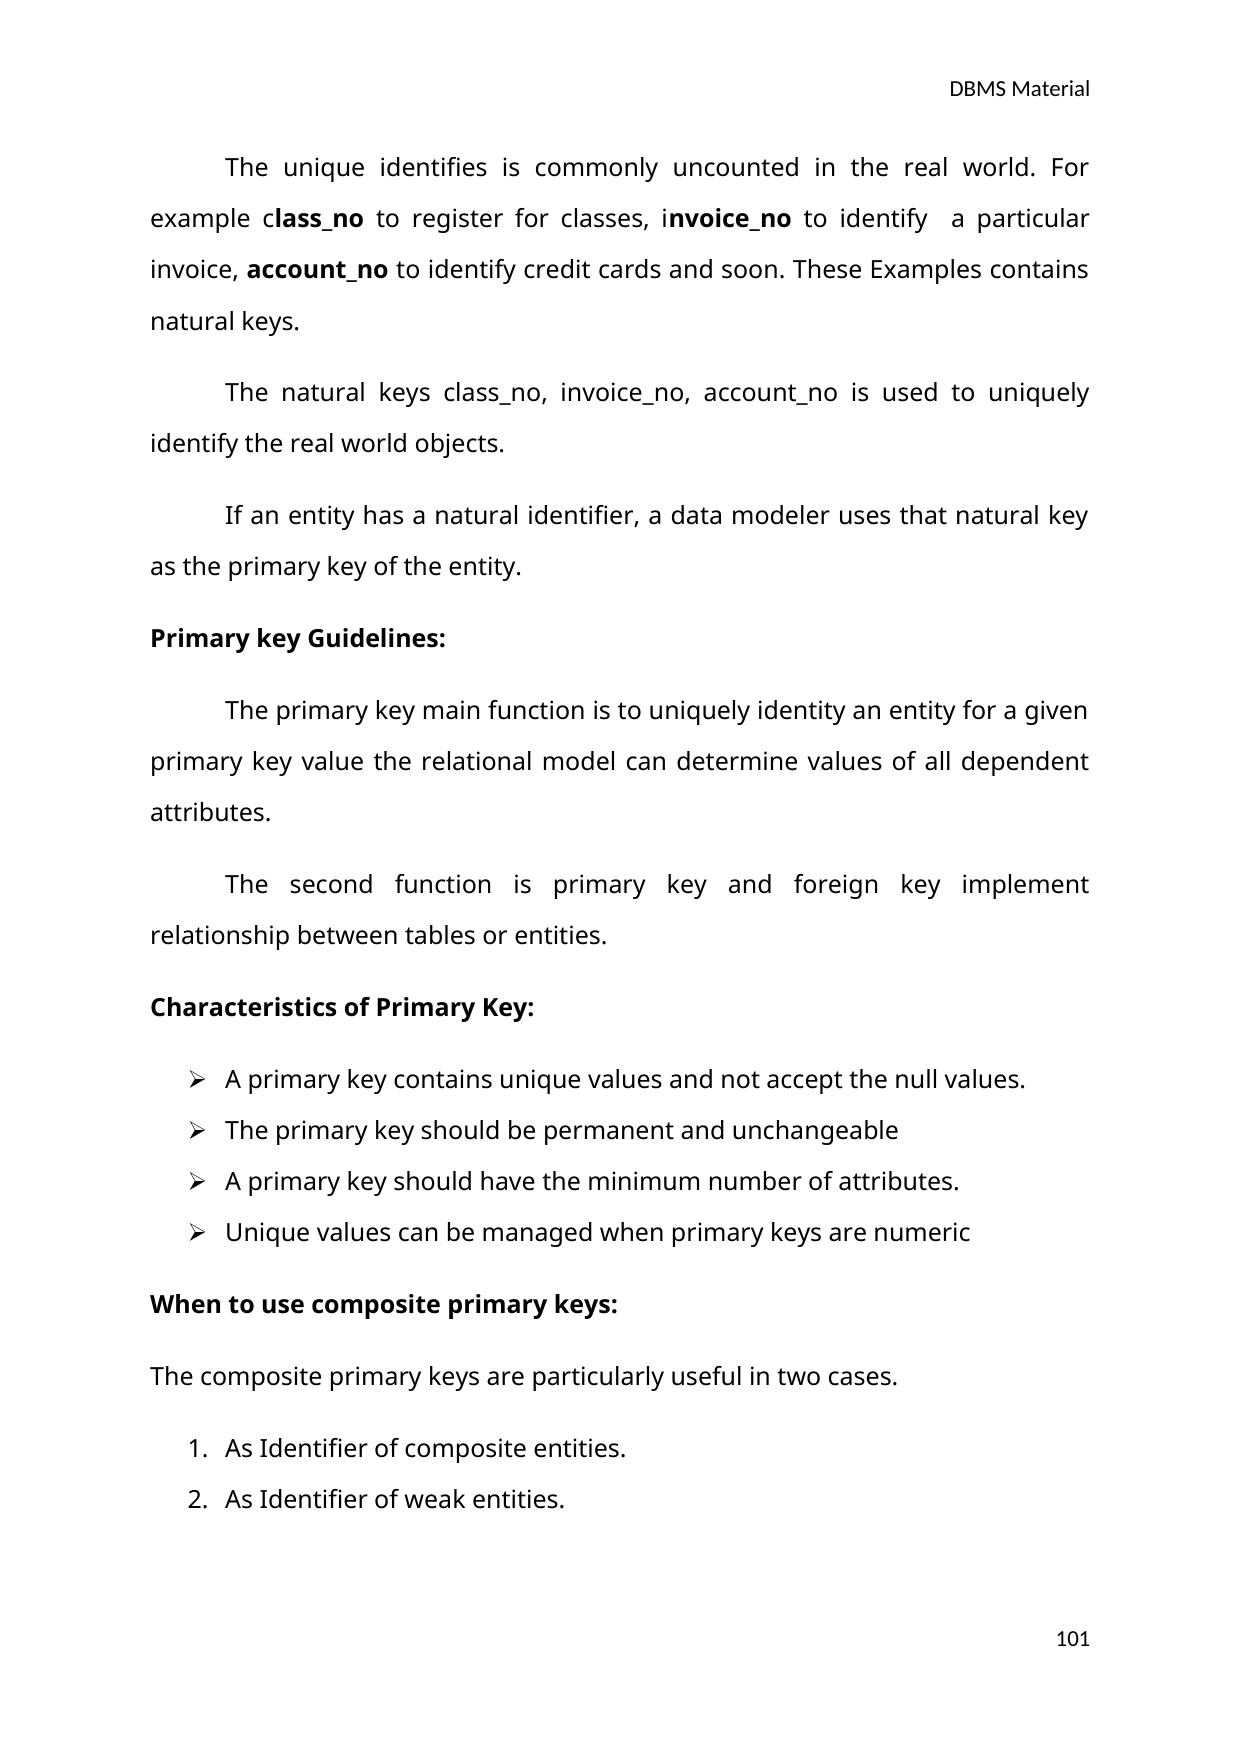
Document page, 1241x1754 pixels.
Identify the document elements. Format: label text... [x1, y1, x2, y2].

list A primary key should have the minimum number of attributes. [187, 1163, 1090, 1198]
text The unique identifies is commonly uncounted in the real world. For example class_no to register for classes, invoice_no to identify a particular invoice, account_no to identify credit cards and soon. These Examples contains natural keys. [150, 150, 1090, 337]
text The composite primary keys are particularly useful in two cases. [150, 1358, 1090, 1392]
text The natural keys class_no, invoice_no, account_no is used to uniquely identify the real world objects. [150, 375, 1090, 460]
list Unique values can be managed when primary keys are numeric [187, 1214, 1090, 1249]
text The second function is primary key and foreign key implement relationship between tables or entities. [150, 867, 1090, 952]
list As Identifier of composite entities. [187, 1430, 1090, 1464]
text The primary key main function is to uniquely identity an entity for a given primary key value the relational model can determine values of all dependent attributes. [150, 693, 1090, 829]
text Primary key Guidelines: [150, 621, 1090, 655]
list A primary key contains unique values and not accept the null values. [187, 1061, 1090, 1096]
text When to use composite primary keys: [150, 1286, 1090, 1321]
list The primary key should be permanent and unchangeable [187, 1112, 1090, 1147]
text If an entity has a natural identifier, a data modeler uses that natural key as the primary key of the entity. [150, 498, 1090, 583]
text Characteristics of Primary Key: [150, 989, 1090, 1024]
list As Identifier of weak entities. [187, 1481, 1090, 1515]
